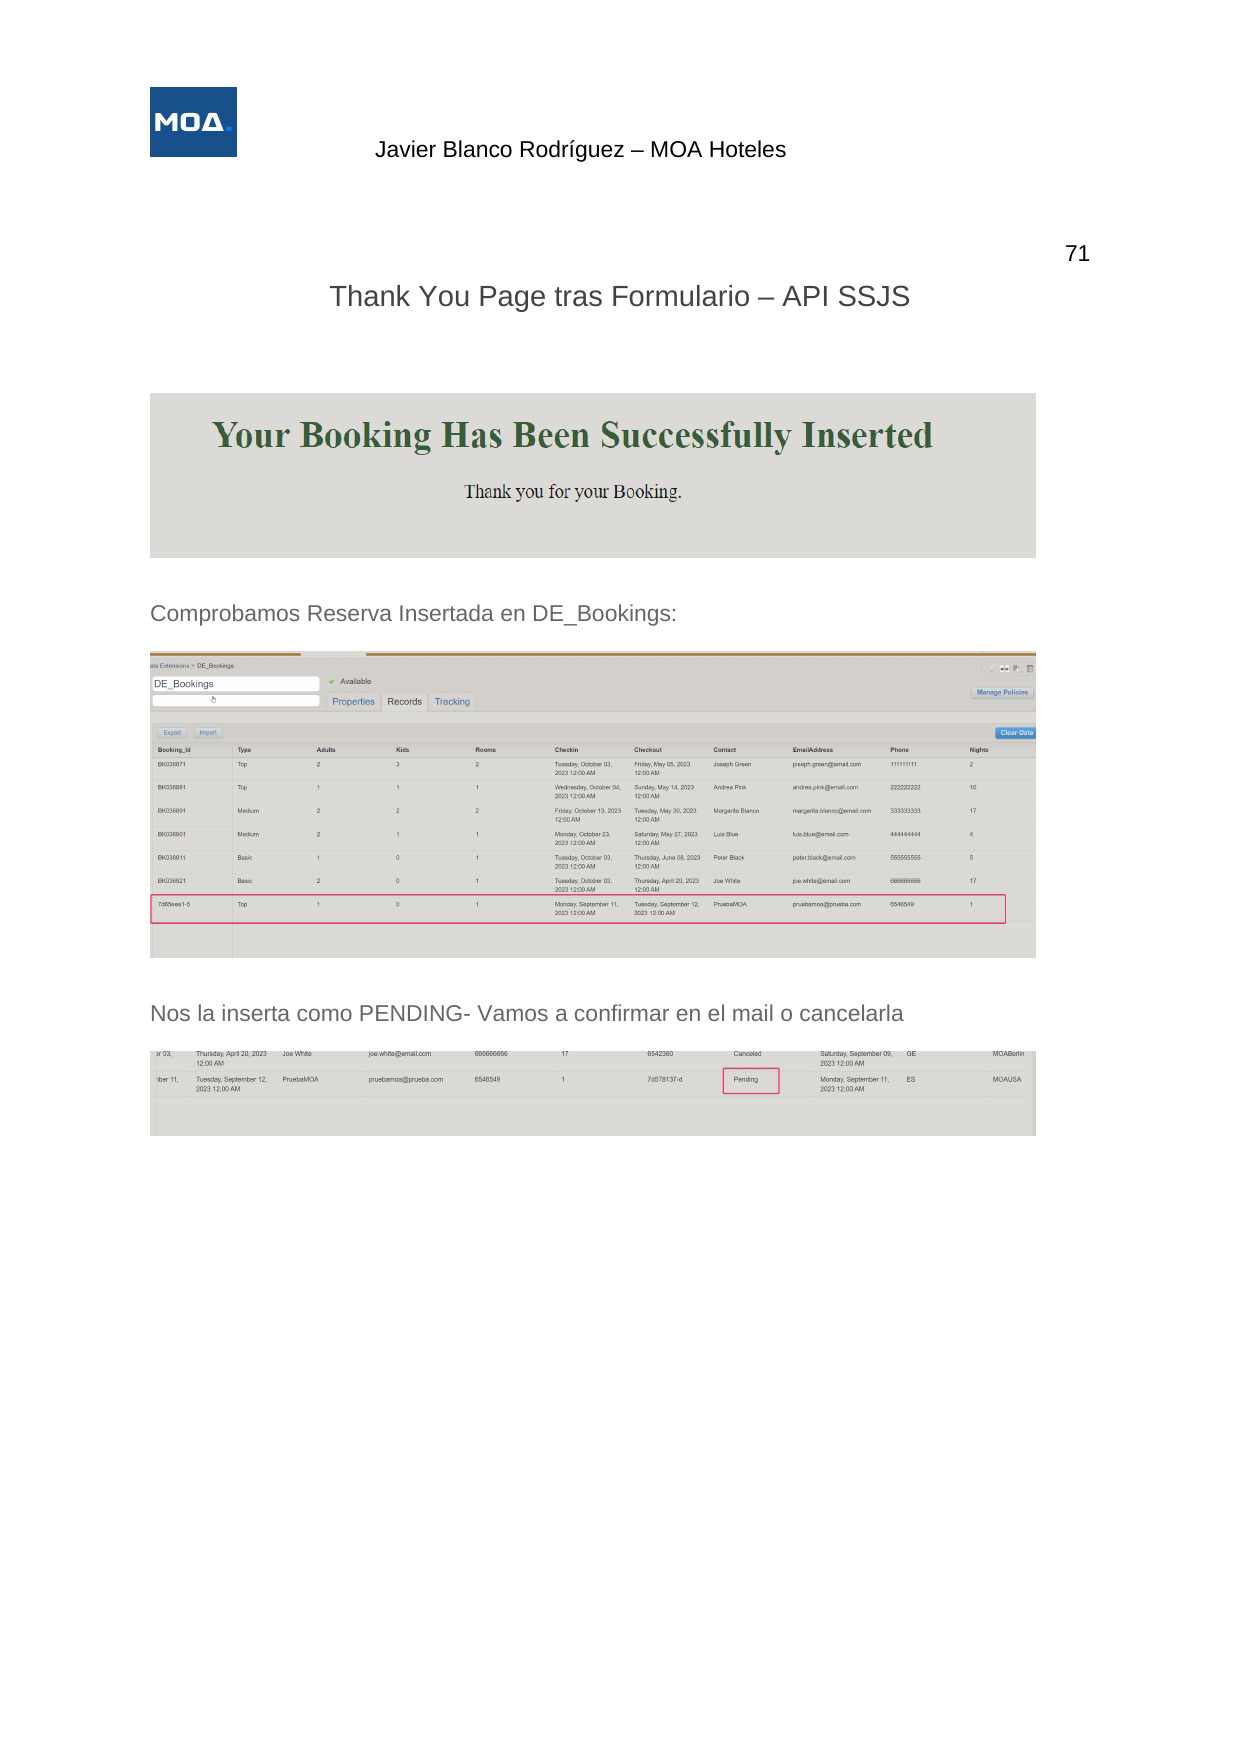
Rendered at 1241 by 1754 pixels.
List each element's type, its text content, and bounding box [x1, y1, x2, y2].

subtitle Comprobamos Reserva Insertada en DE_Bookings: [150, 599, 1090, 626]
picture [150, 87, 237, 157]
picture [150, 1051, 1036, 1136]
subtitle Thank You Page tras Formulario – API SSJS [150, 279, 1090, 312]
subtitle Nos la inserta como PENDING- Vamos a confirmar en el mail o cancelarla [150, 1000, 1090, 1026]
picture [150, 651, 1036, 958]
picture [150, 393, 1036, 558]
